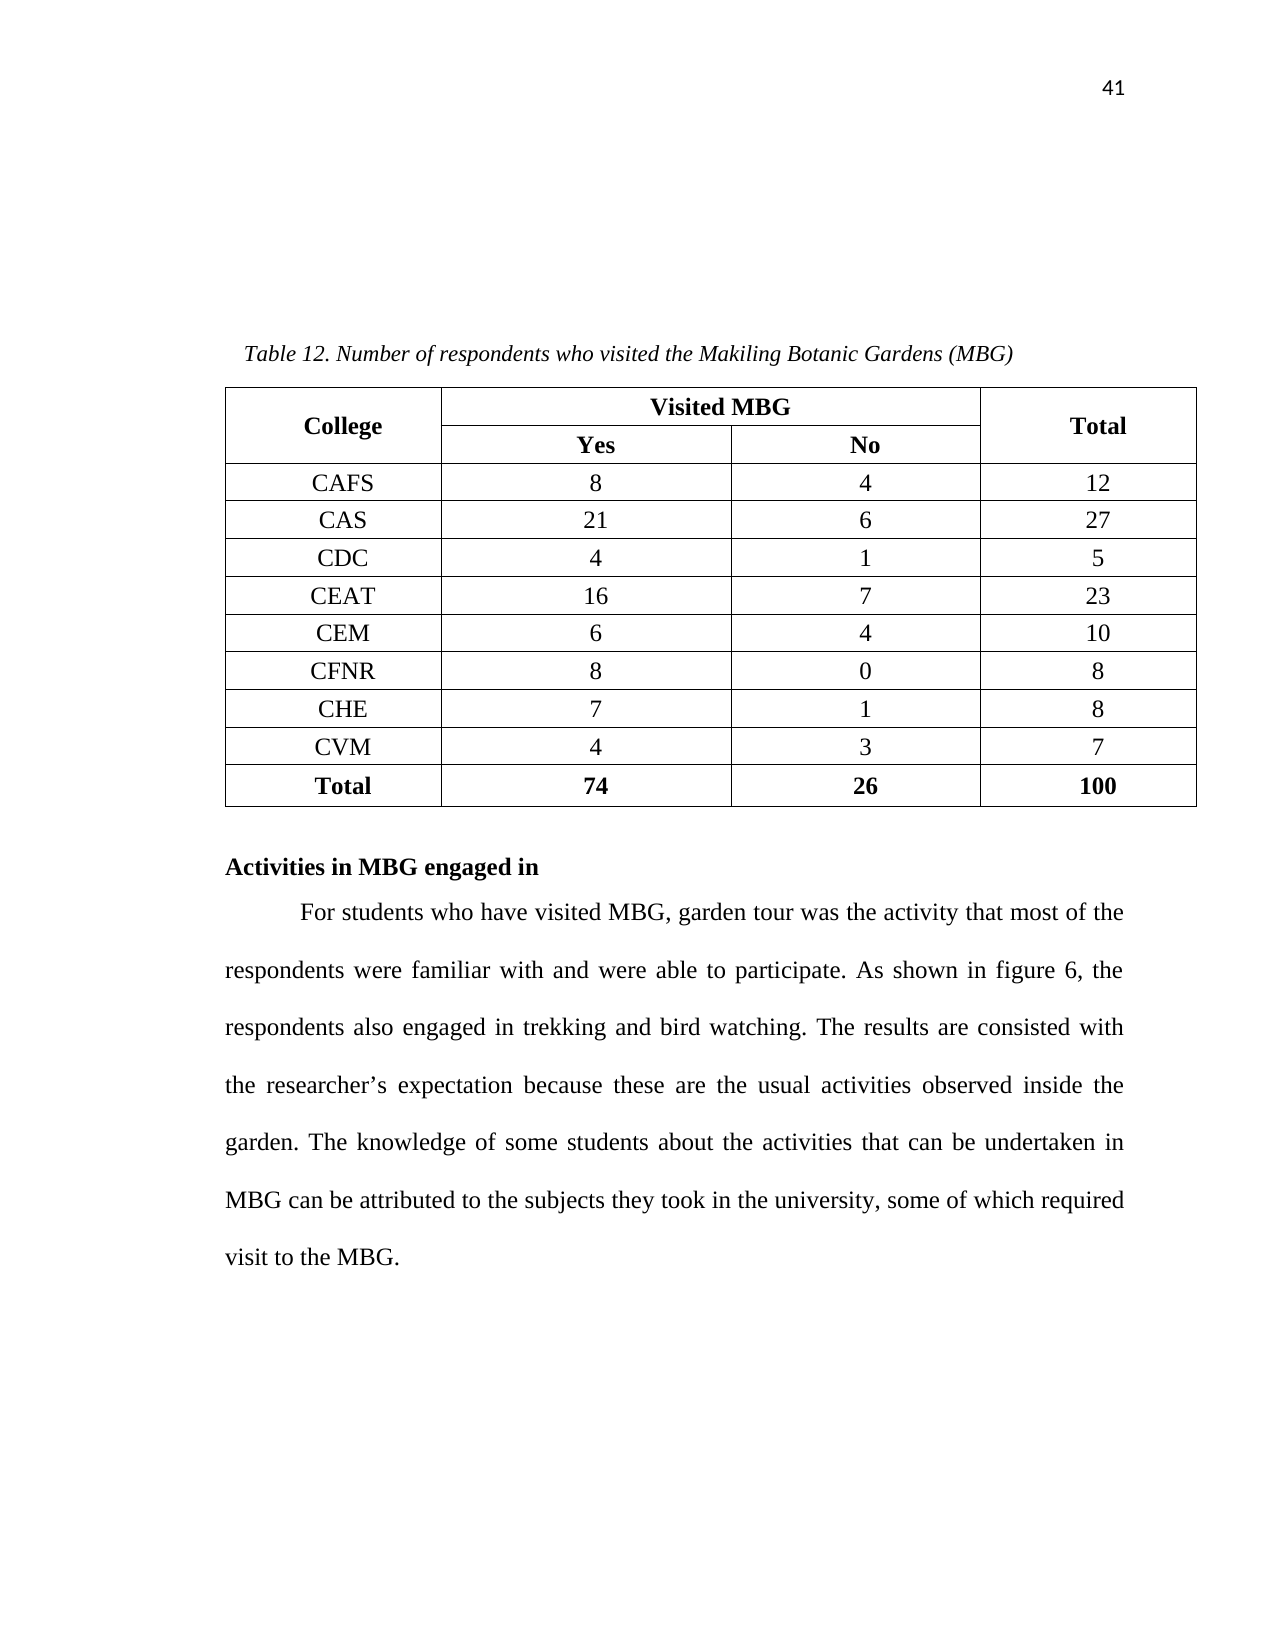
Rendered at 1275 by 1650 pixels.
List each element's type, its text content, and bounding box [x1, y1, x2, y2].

table_cell 100 [981, 765, 1196, 806]
table_cell 0 [732, 652, 980, 689]
table_header Total [981, 388, 1196, 463]
table_header Visited MBG [442, 388, 980, 425]
table_cell 4 [442, 539, 731, 576]
text Activities in MBG engaged in [225, 852, 1125, 881]
table_cell 16 [442, 577, 731, 613]
table_cell 7 [442, 690, 731, 727]
table_cell 4 [442, 728, 731, 764]
table_cell 7 [732, 577, 980, 613]
table_cell CFNR [226, 652, 441, 689]
table_cell 6 [732, 501, 980, 538]
table_cell CEM [226, 615, 441, 651]
table_cell CAS [226, 501, 441, 538]
table_cell 4 [732, 615, 980, 651]
table_cell 4 [732, 464, 980, 500]
table_cell 26 [732, 765, 980, 806]
table_cell 21 [442, 501, 731, 538]
table_cell Yes [442, 426, 731, 463]
table_cell 23 [981, 577, 1196, 613]
table_cell 8 [981, 652, 1196, 689]
table_cell Total [226, 765, 441, 806]
table_cell 8 [442, 464, 731, 500]
table_cell 27 [981, 501, 1196, 538]
text For students who have visited MBG, garden tour was the activity that most of the respondents were familiar with and were able to participate. As shown in figure 6, the respondents also engaged in trekking and bird watching. The results are consisted with the researcher’s expectation because these are the usual activities observed inside the garden. The knowledge of some students about the activities that can be undertaken in MBG can be attributed to the subjects they took in the university, some of which required visit to the MBG. [225, 897, 1125, 1271]
table_cell 8 [981, 690, 1196, 727]
table_cell CAFS [226, 464, 441, 500]
table_cell CEAT [226, 577, 441, 613]
table_cell 8 [442, 652, 731, 689]
table_cell 12 [981, 464, 1196, 500]
table_cell CHE [226, 690, 441, 727]
text Table 12. Number of respondents who visited the Makiling Botanic Gardens (MBG) [244, 340, 1125, 366]
table_cell CVM [226, 728, 441, 764]
table_cell 1 [732, 690, 980, 727]
table_cell CDC [226, 539, 441, 576]
table_cell 74 [442, 765, 731, 806]
table_cell 3 [732, 728, 980, 764]
table_cell 6 [442, 615, 731, 651]
table_cell 5 [981, 539, 1196, 576]
table_cell No [732, 426, 980, 463]
table_cell 1 [732, 539, 980, 576]
table_header College [226, 388, 441, 463]
table_cell 10 [981, 615, 1196, 651]
table_cell 7 [981, 728, 1196, 764]
